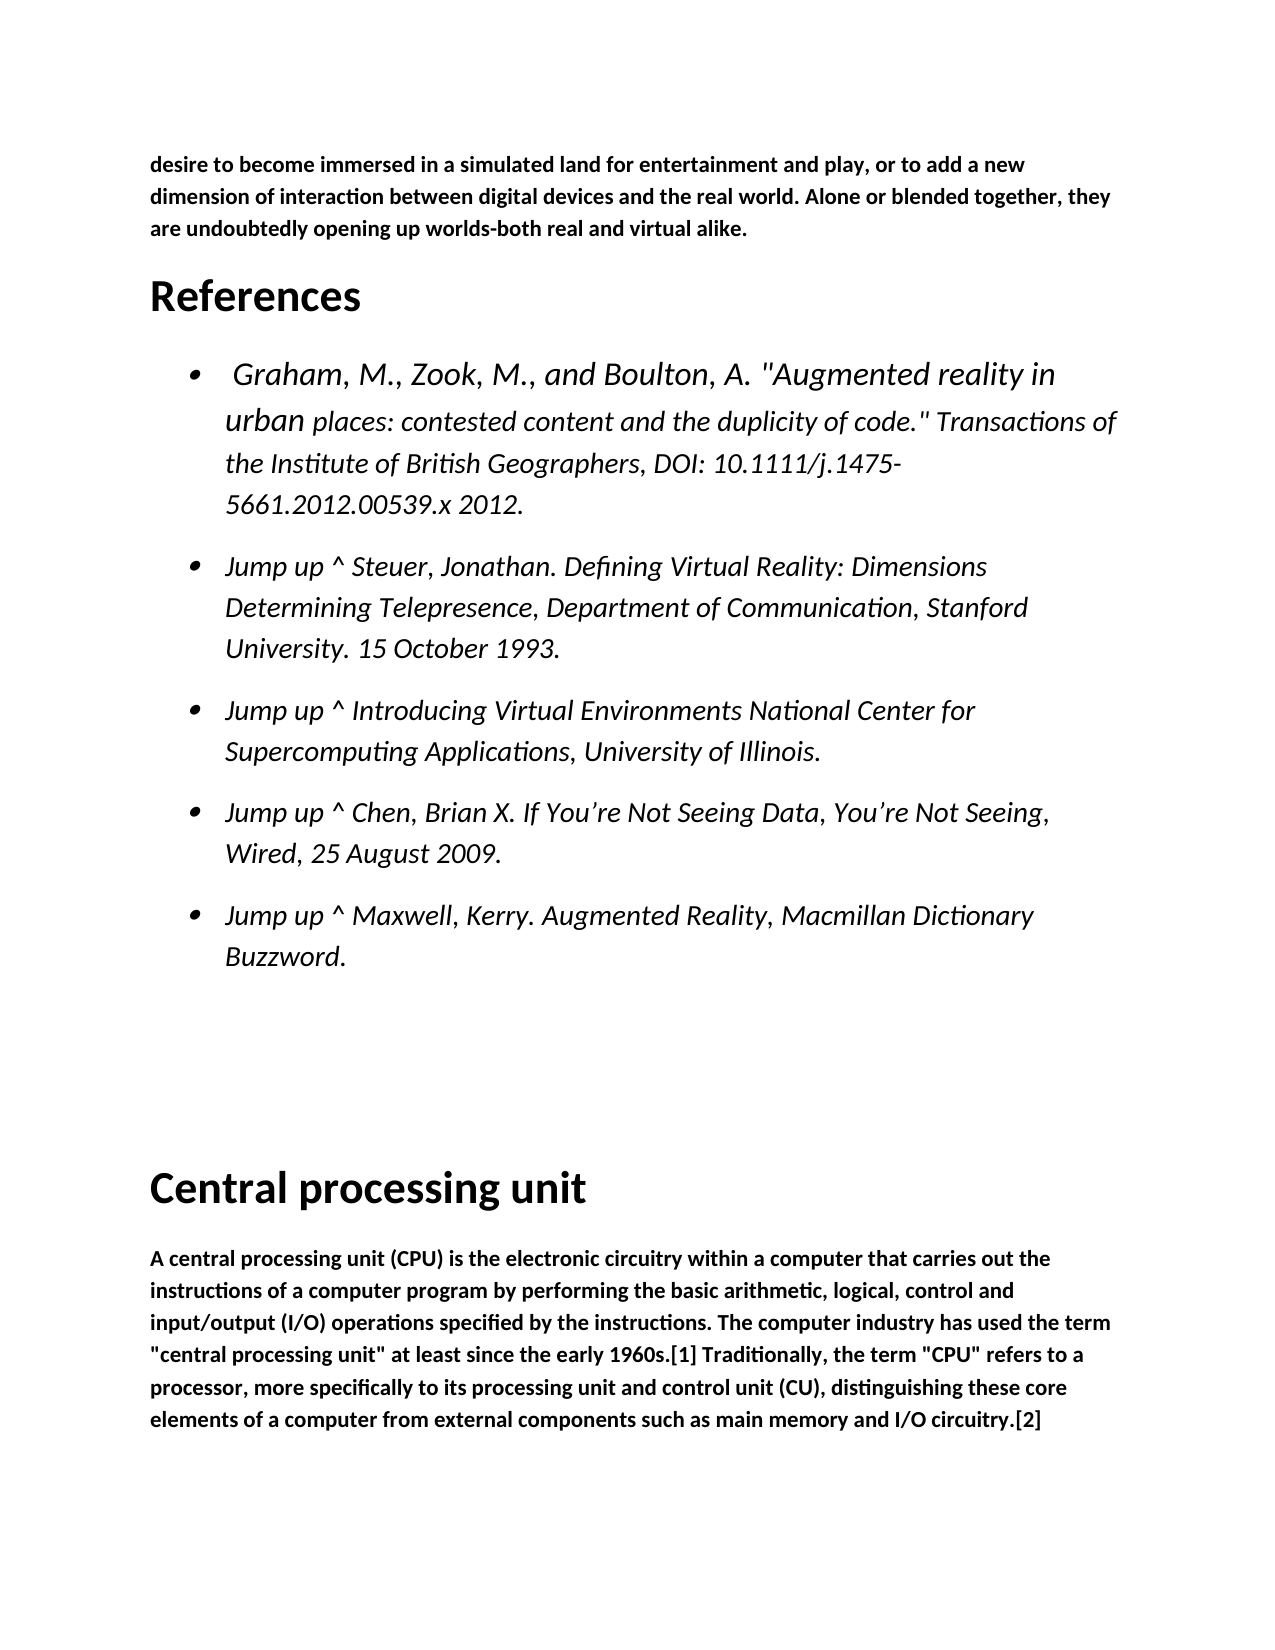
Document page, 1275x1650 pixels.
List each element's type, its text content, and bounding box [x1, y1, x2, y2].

text References [150, 267, 1125, 323]
list Jump up ^ Steuer, Jonathan. Defining Virtual Reality: Dimensions Determining Telepresence, Department of Communication, Stanford University. 15 October 1993. [187, 548, 1125, 666]
list Jump up ^ Maxwell, Kerry. Augmented Reality, Macmillan Dictionary Buzzword. [187, 897, 1125, 974]
list Graham, M., Zook, M., and Boulton, A. "Augmented reality in urban places: contested content and the duplicity of code." Transactions of the Institute of British Geographers, DOI: 10.1111/j.1475-5661.2012.00539.x 2012. [187, 352, 1125, 522]
list Jump up ^ Introducing Virtual Environments National Center for Supercomputing Applications, University of Illinois. [187, 692, 1125, 768]
text Central processing unit [150, 1159, 1125, 1215]
text A central processing unit (CPU) is the electronic circuitry within a computer that carries out the instructions of a computer program by performing the basic arithmetic, logical, control and input/output (I/O) operations specified by the instructions. The computer industry has used the term "central processing unit" at least since the early 1960s.[1] Traditionally, the term "CPU" refers to a processor, more specifically to its processing unit and control unit (CU), distinguishing these core elements of a computer from external components such as main memory and I/O circuitry.[2] [150, 1244, 1125, 1433]
list Jump up ^ Chen, Brian X. If You’re Not Seeing Data, You’re Not Seeing, Wired, 25 August 2009. [187, 794, 1125, 871]
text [150, 150, 1125, 242]
